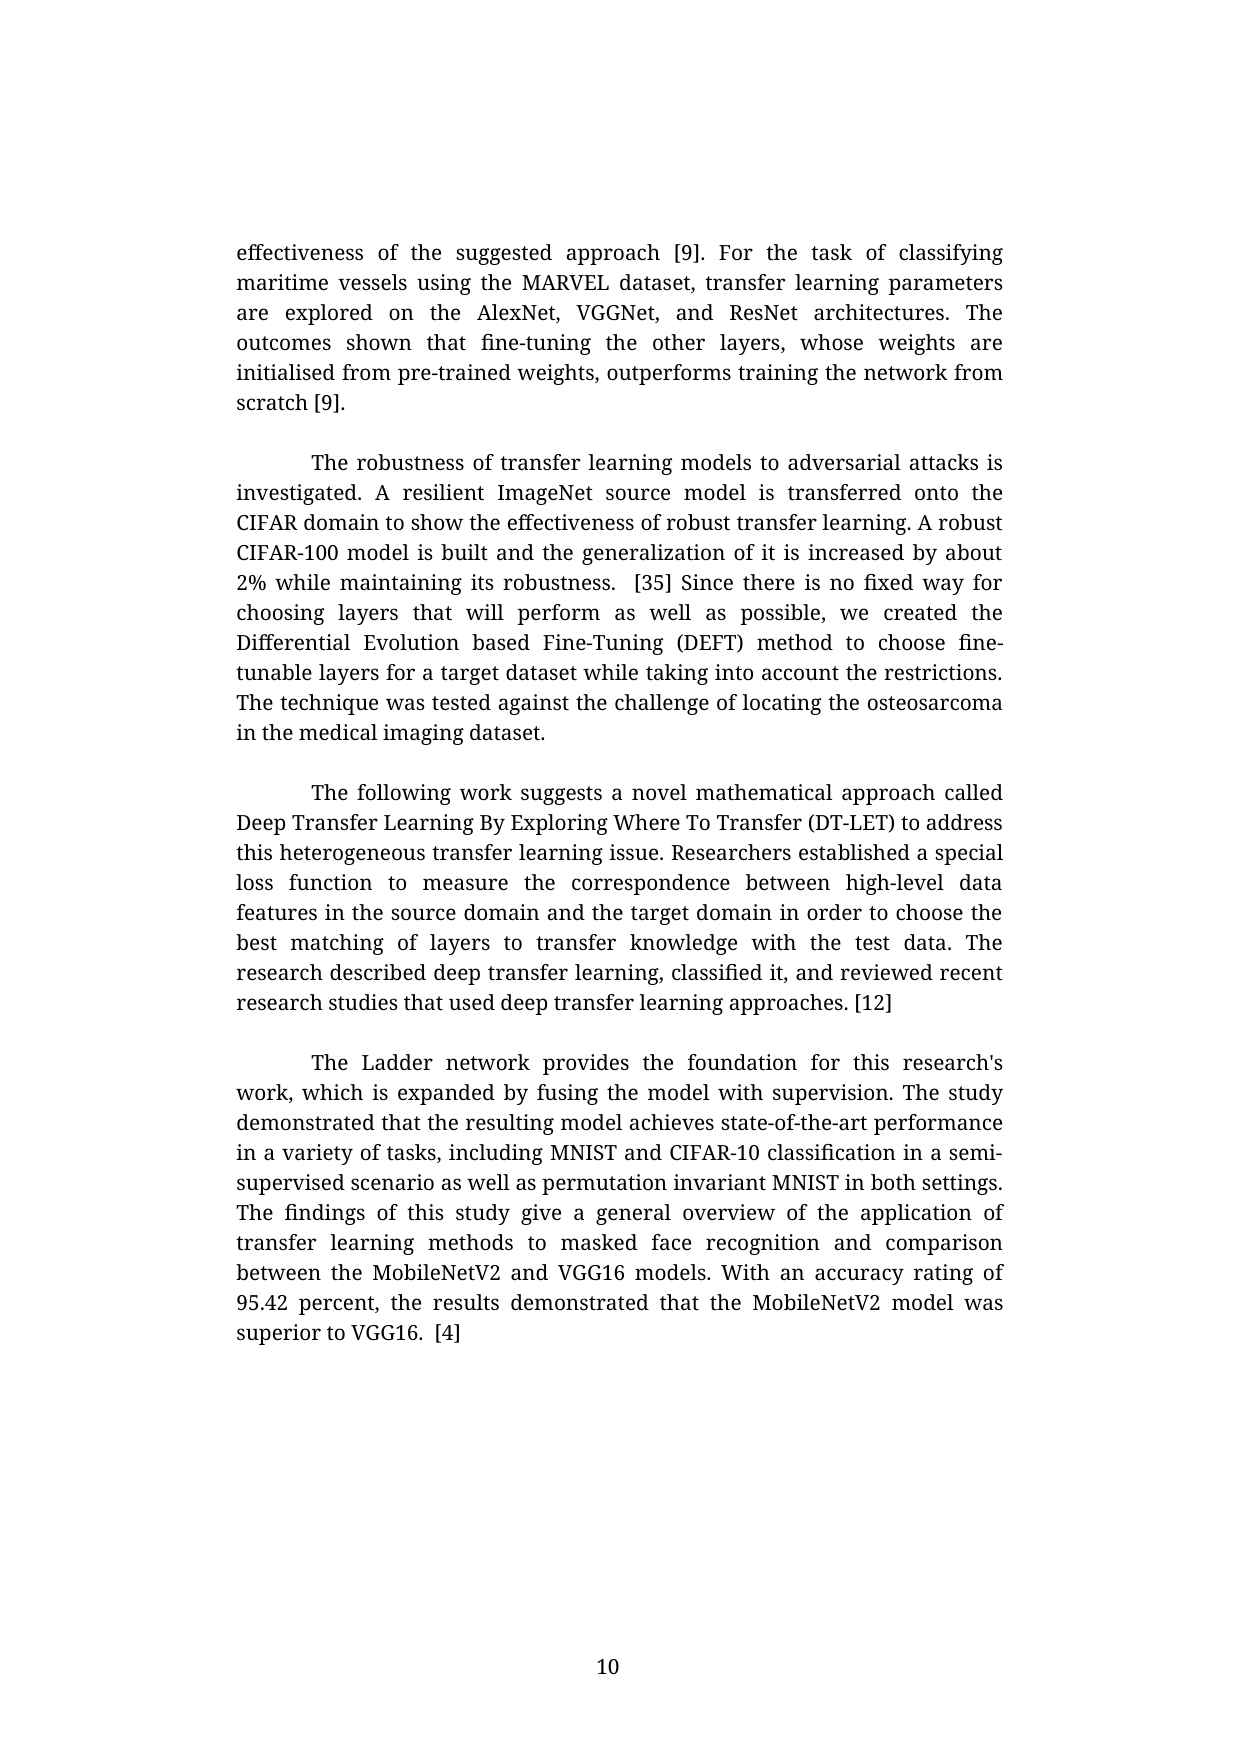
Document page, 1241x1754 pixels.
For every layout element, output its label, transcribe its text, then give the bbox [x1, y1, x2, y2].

text The robustness of transfer learning models to adversarial attacks is investigated. A resilient ImageNet source model is transferred onto the CIFAR domain to show the effectiveness of robust transfer learning. A robust CIFAR-100 model is built and the generalization of it is increased by about 2% while maintaining its robustness. [35] Since there is no fixed way for choosing layers that will perform as well as possible, we created the Differential Evolution based Fine-Tuning (DEFT) method to choose fine-tunable layers for a target dataset while taking into account the restrictions. The technique was tested against the challenge of locating the osteosarcoma in the medical imaging dataset. [236, 446, 1004, 746]
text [236, 236, 1004, 416]
text The following work suggests a novel mathematical approach called Deep Transfer Learning By Exploring Where To Transfer (DT-LET) to address this heterogeneous transfer learning issue. Researchers established a special loss function to measure the correspondence between high-level data features in the source domain and the target domain in order to choose the best matching of layers to transfer knowledge with the test data. The research described deep transfer learning, classified it, and reviewed recent research studies that used deep transfer learning approaches. [12] [236, 776, 1004, 1016]
text The Ladder network provides the foundation for this research's work, which is expanded by fusing the model with supervision. The study demonstrated that the resulting model achieves state-of-the-art performance in a variety of tasks, including MNIST and CIFAR-10 classification in a semi-supervised scenario as well as permutation invariant MNIST in both settings. The findings of this study give a general overview of the application of transfer learning methods to masked face recognition and comparison between the MobileNetV2 and VGG16 models. With an accuracy rating of 95.42 percent, the results demonstrated that the MobileNetV2 model was superior to VGG16. [4] [236, 1046, 1004, 1346]
